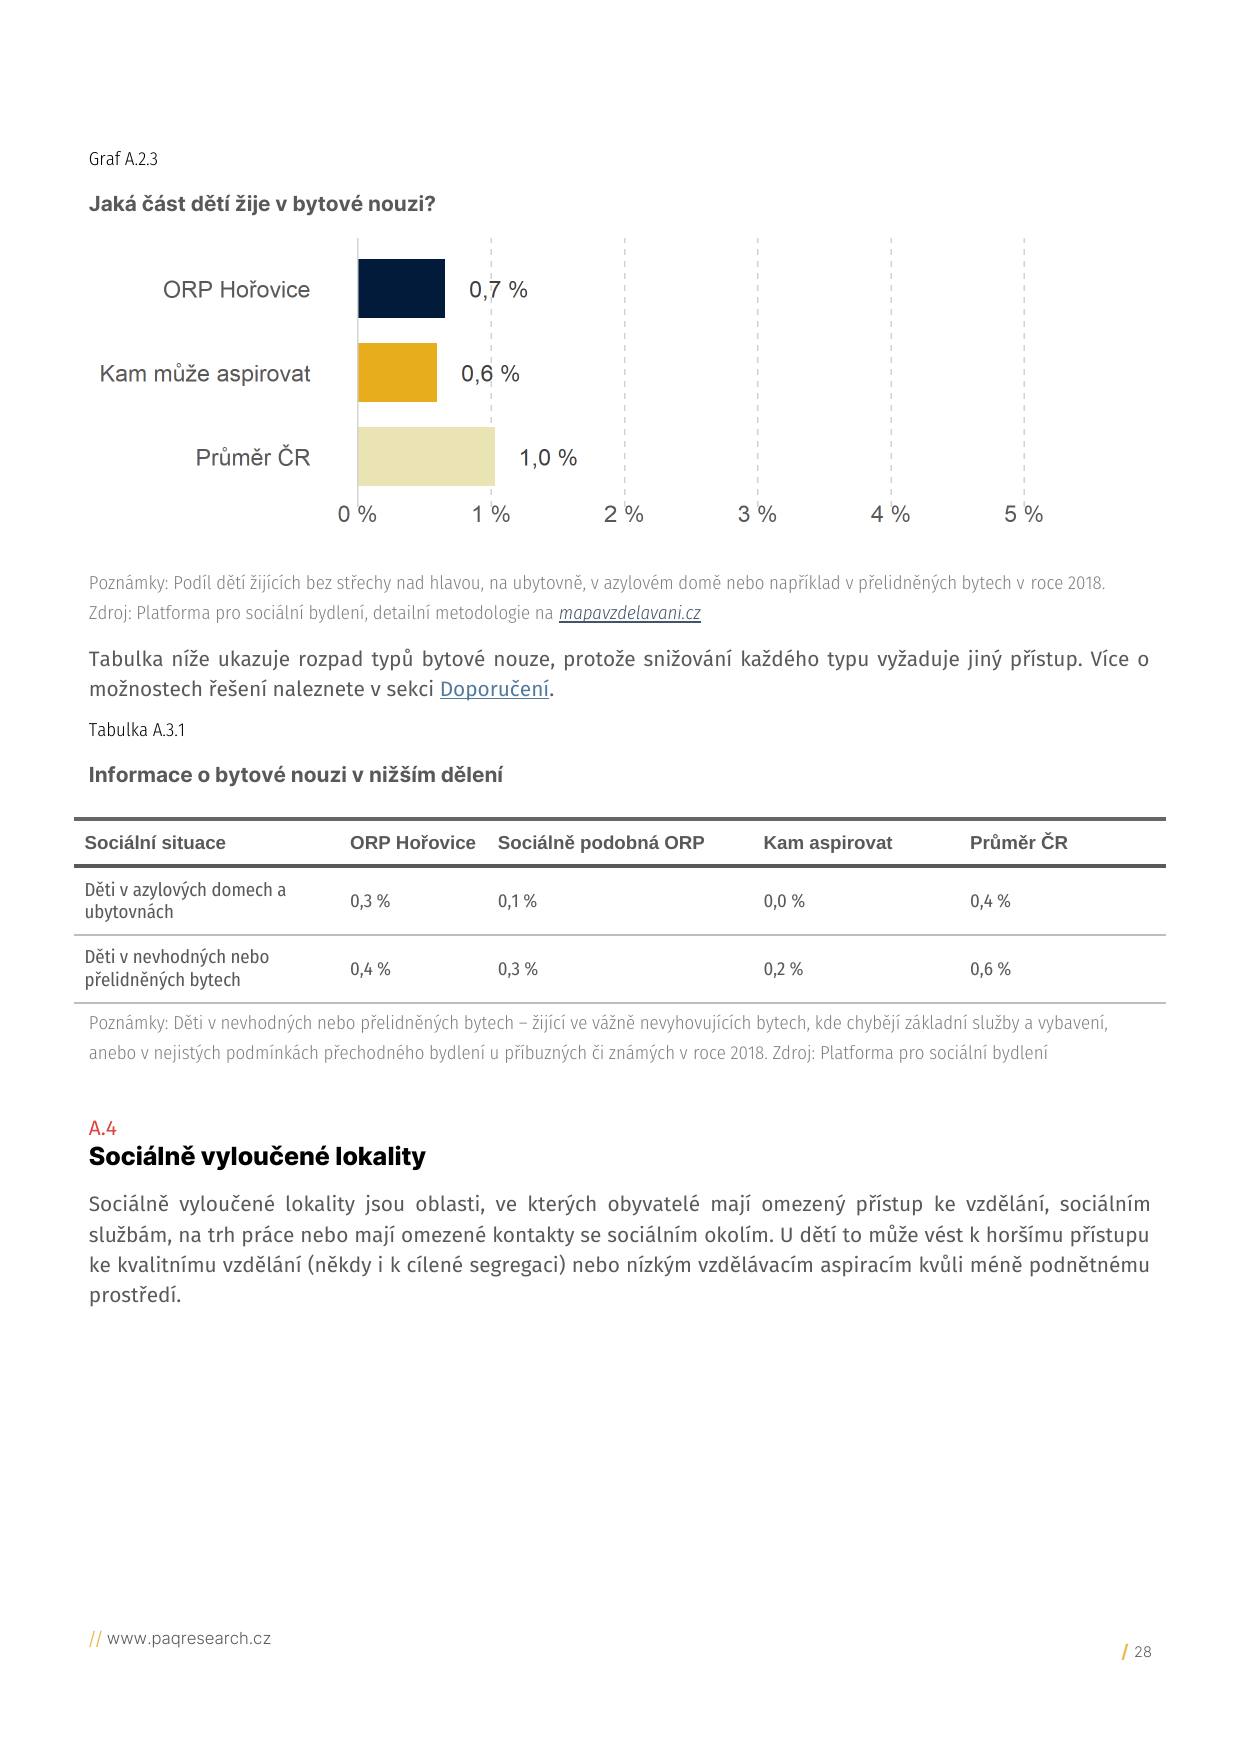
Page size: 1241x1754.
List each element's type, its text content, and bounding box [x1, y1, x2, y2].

table_cell 0,1 % [487, 868, 753, 934]
table_cell 0,0 % [753, 868, 959, 934]
table_header Sociální situace [74, 821, 339, 864]
table_header Kam aspirovat [753, 821, 959, 864]
table_header ORP Hořovice [340, 821, 487, 864]
text Tabulka níže ukazuje rozpad typů bytové nouze, protože snižování každého typu vyžaduje jiný přístup. Více o možnostech řešení naleznete v sekci Doporučení. [89, 641, 1152, 702]
text A.4 [89, 1111, 1152, 1141]
text Poznámky: Děti v nevhodných nebo přelidněných bytech – žijící ve vážně nevyhovujících bytech, kde chybějí základní služby a vybavení, anebo v nejistých podmínkách přechodného bydlení u příbuzných či známých v roce 2018. Zdroj: Platforma pro sociální bydlení [89, 1004, 1152, 1064]
table_cell 0,3 % [487, 936, 753, 1002]
subtitle Sociálně vyloučené lokality [89, 1141, 1152, 1172]
table_cell Děti v azylových domech a ubytovnách [74, 868, 339, 934]
table_cell 0,4 % [340, 936, 487, 1002]
table_cell 0,4 % [960, 868, 1166, 934]
text Informace o bytové nouzi v nižším dělení [89, 757, 1152, 787]
text Poznámky: Podíl dětí žijících bez střechy nad hlavou, na ubytovně, v azylovém domě nebo například v přelidněných bytech v roce 2018. Zdroj: Platforma pro sociální bydlení, detailní metodologie na mapavzdelavani.cz [89, 564, 1152, 625]
table_header Průměr ČR [960, 821, 1166, 864]
table_cell 0,6 % [960, 936, 1166, 1002]
text Sociálně vyloučené lokality jsou oblasti, ve kterých obyvatelé mají omezený přístup ke vzdělání, sociálním službám, na trh práce nebo mají omezené kontakty se sociálním okolím. U dětí to může vést k horšímu přístupu ke kvalitnímu vzdělání (někdy i k cílené segregaci) nebo nízkým vzdělávacím aspiracím kvůli méně podnětnému prostředí. [89, 1187, 1152, 1308]
table_header Sociálně podobná ORP [487, 821, 753, 864]
table_cell Děti v nevhodných nebo přelidněných bytech [74, 936, 339, 1002]
text Tabulka A.3.1 [89, 718, 1152, 741]
table_cell 0,2 % [753, 936, 959, 1002]
text Jaká část dětí žije v bytové nouzi? [89, 186, 1152, 216]
table_cell 0,3 % [340, 868, 487, 934]
picture [88, 216, 1139, 548]
text Graf A.2.3 [89, 148, 1152, 170]
